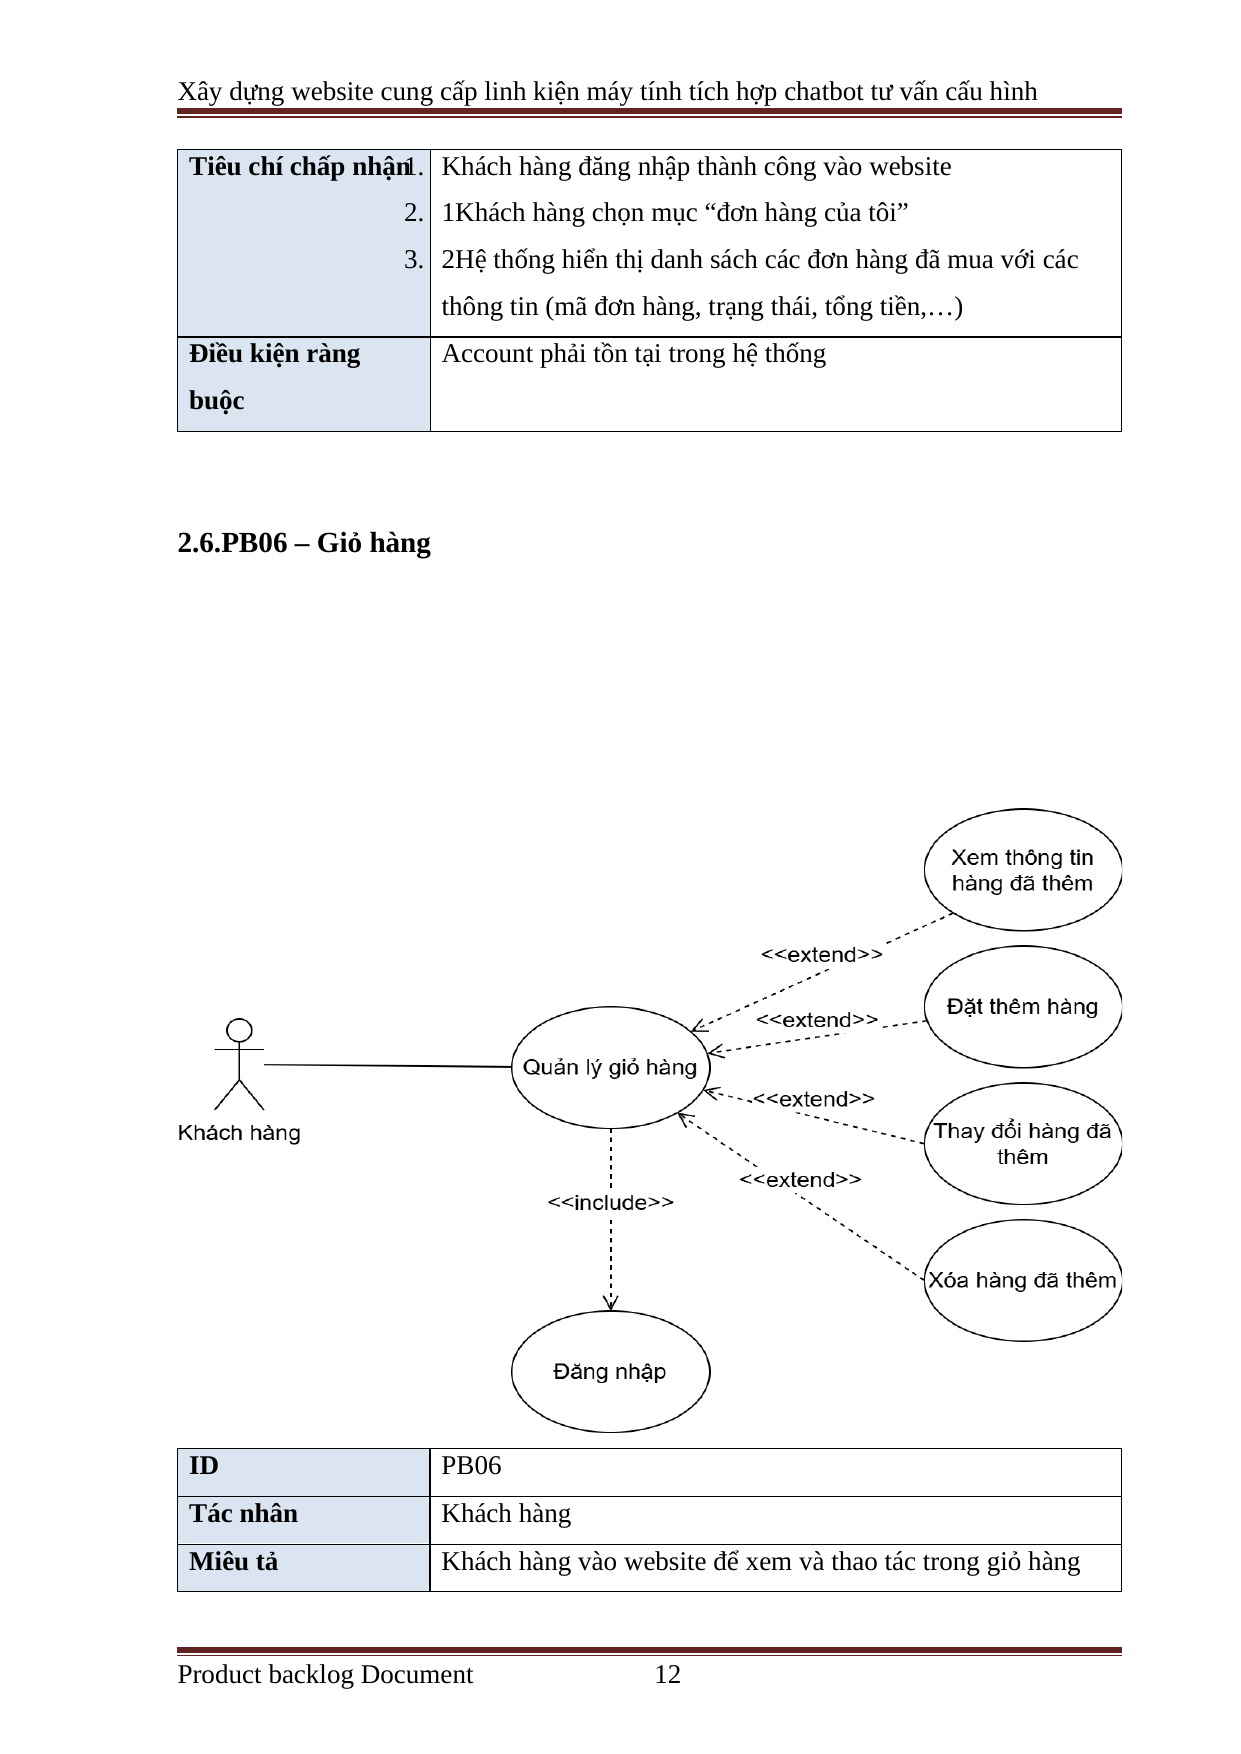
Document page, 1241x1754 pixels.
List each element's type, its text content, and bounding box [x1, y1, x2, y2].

subtitle 2.6.PB06 – Giỏ hàng [177, 525, 1122, 559]
table_cell Khách hàng đăng nhập thành công vào website 1Khách hàng chọn mục “đơn hàng của tôi” 2Hệ thống hiển thị danh sách các đơn hàng đã mua với các thông tin (mã đơn hàng, trạng thái, tổng tiền,…) [431, 150, 1121, 336]
table_cell Điều kiện ràng buộc [178, 338, 430, 431]
table_header ID [178, 1449, 429, 1496]
table_header PB06 [431, 1449, 1121, 1496]
picture [177, 808, 1123, 1433]
table_cell Tác nhân [178, 1497, 429, 1543]
table_cell Khách hàng vào website để xem và thao tác trong giỏ hàng [431, 1545, 1121, 1591]
table_cell Account phải tồn tại trong hệ thống [431, 338, 1121, 431]
table_cell Khách hàng [431, 1497, 1121, 1543]
table_cell Tiêu chí chấp nhận [178, 150, 430, 336]
table_cell Miêu tả [178, 1545, 429, 1591]
